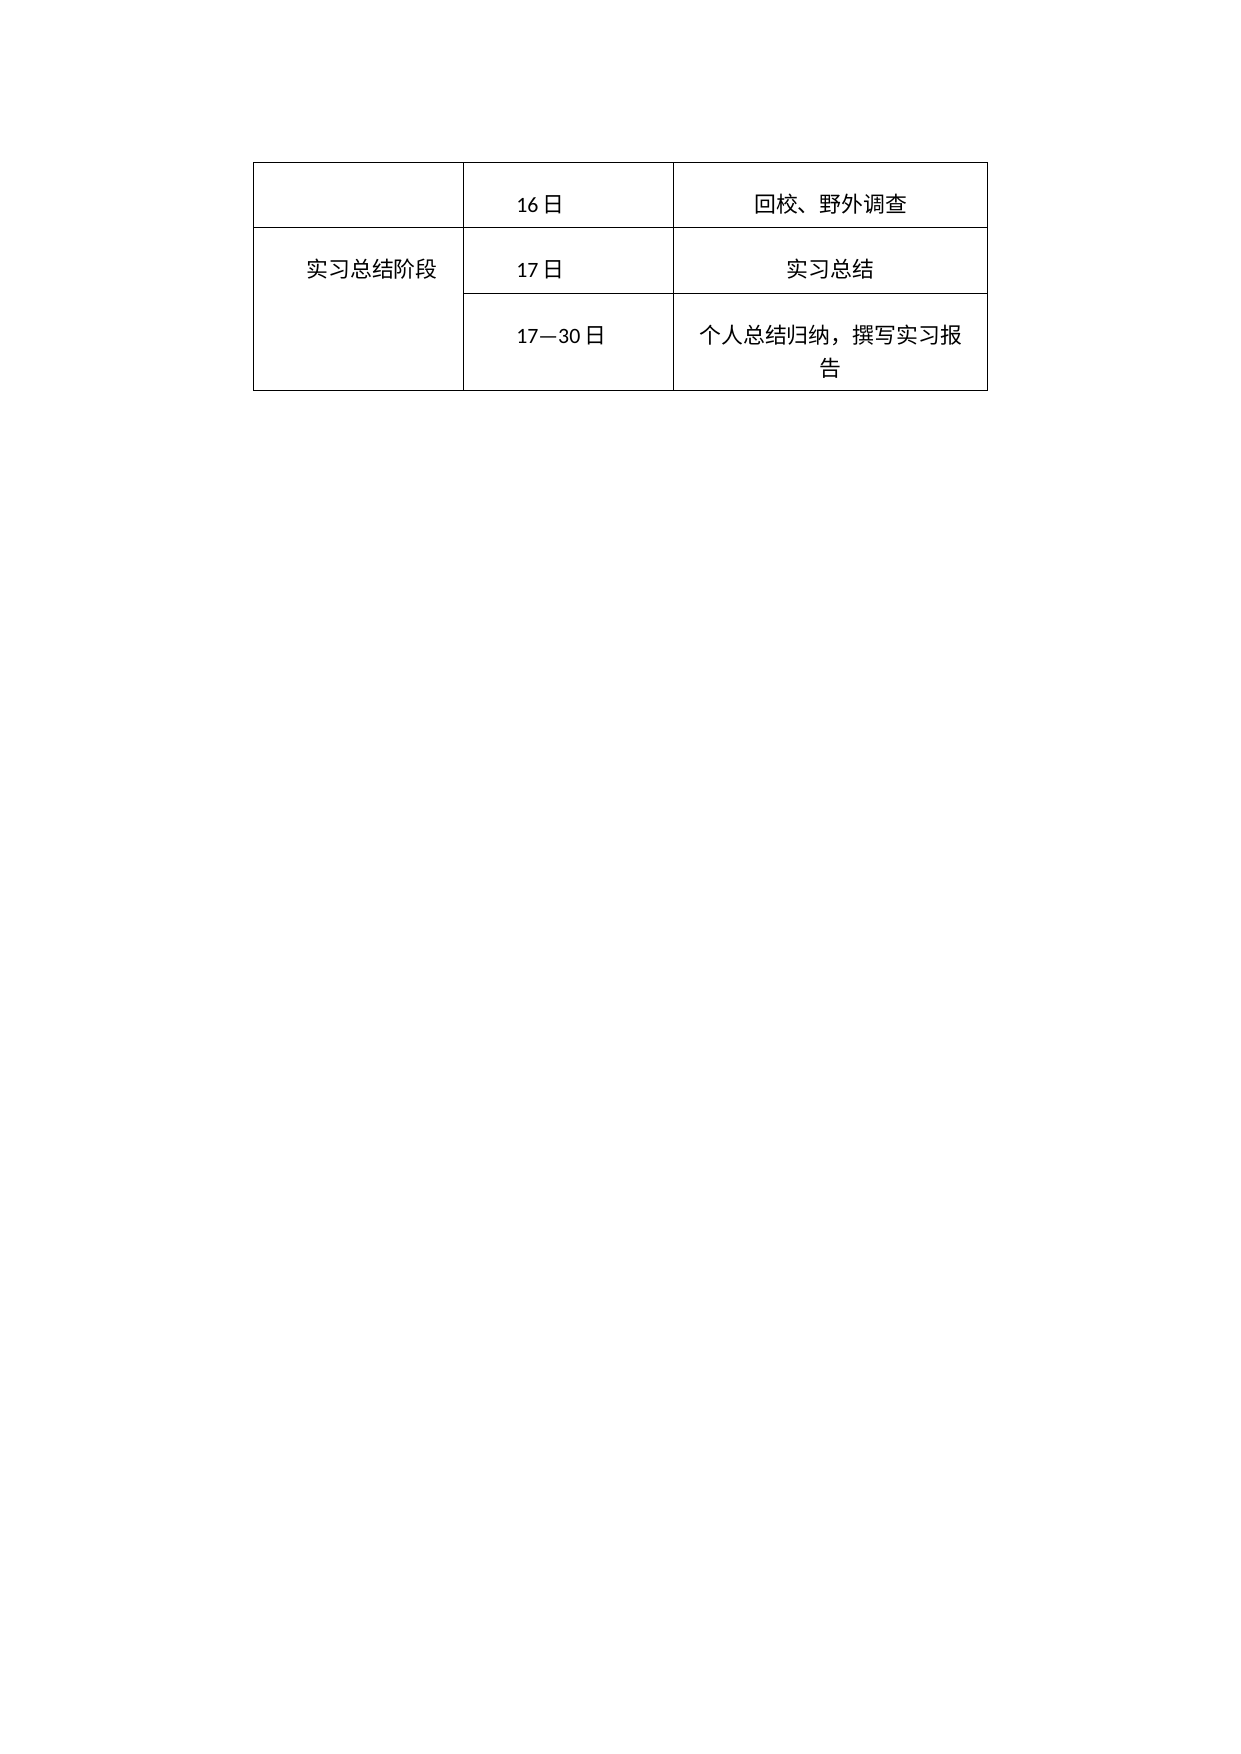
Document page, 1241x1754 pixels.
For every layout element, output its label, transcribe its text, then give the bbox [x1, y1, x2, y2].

table_cell 16日 [464, 163, 673, 227]
table_cell 17日 [464, 228, 673, 293]
table_cell 个人总结归纳，撰写实习报告 [674, 294, 987, 390]
table_cell 实习总结 [674, 228, 987, 293]
table_cell 实习总结阶段 [254, 228, 463, 390]
table_cell 17—30日 [464, 294, 673, 390]
table_cell 回校、野外调查 [674, 163, 987, 227]
